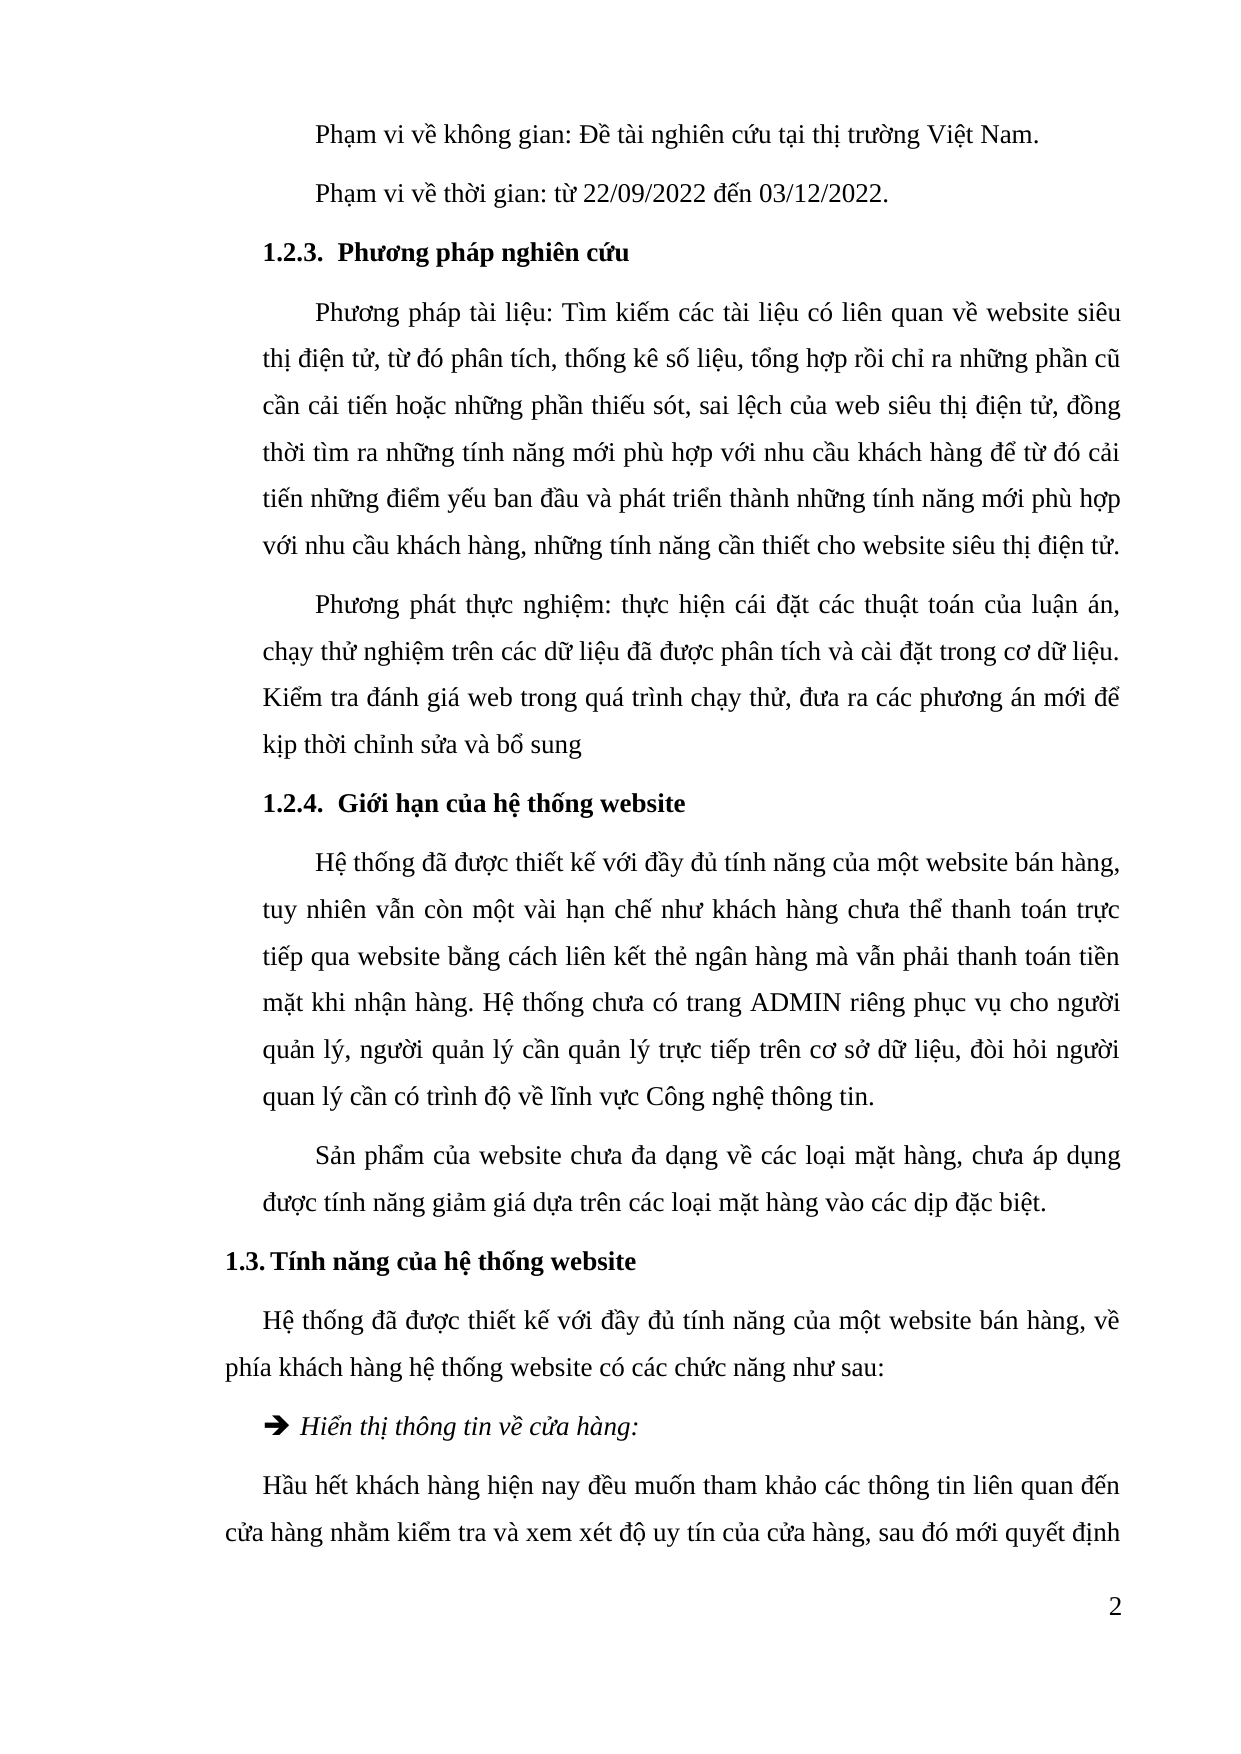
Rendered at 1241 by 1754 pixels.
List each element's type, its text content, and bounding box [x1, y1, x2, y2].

text Phạm vi về thời gian: từ 22/09/2022 đến 03/12/2022. [315, 177, 1122, 208]
list Giới hạn của hệ thống website [262, 787, 1122, 818]
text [225, 1469, 1122, 1547]
text Phương phát thực nghiệm: thực hiện cái đặt các thuật toán của luận án, chạy thử nghiệm trên các dữ liệu đã được phân tích và cài đặt trong cơ dữ liệu. Kiểm tra đánh giá web trong quá trình chạy thử, đưa ra các phương án mới để kịp thời chỉnh sửa và bổ sung [262, 588, 1122, 759]
text Sản phẩm của website chưa đa dạng về các loại mặt hàng, chưa áp dụng được tính năng giảm giá dựa trên các loại mặt hàng vào các dịp đặc biệt. [262, 1139, 1122, 1217]
text Hệ thống đã được thiết kế với đầy đủ tính năng của một website bán hàng, tuy nhiên vẫn còn một vài hạn chế như khách hàng chưa thể thanh toán trực tiếp qua website bằng cách liên kết thẻ ngân hàng mà vẫn phải thanh toán tiền mặt khi nhận hàng. Hệ thống chưa có trang ADMIN riêng phục vụ cho người quản lý, người quản lý cần quản lý trực tiếp trên cơ sở dữ liệu, đòi hỏi người quan lý cần có trình độ về lĩnh vực Công nghệ thông tin. [262, 846, 1122, 1111]
list Phương pháp nghiên cứu [262, 236, 1122, 268]
list Tính năng của hệ thống website [225, 1245, 1122, 1276]
text Phạm vi về không gian: Đề tài nghiên cứu tại thị trường Việt Nam. [315, 118, 1122, 149]
list Hiển thị thông tin về cửa hàng: [262, 1410, 1122, 1441]
text Phương pháp tài liệu: Tìm kiếm các tài liệu có liên quan về website siêu thị điện tử, từ đó phân tích, thống kê số liệu, tổng hợp rồi chỉ ra những phần cũ cần cải tiến hoặc những phần thiếu sót, sai lệch của web siêu thị điện tử, đồng thời tìm ra những tính năng mới phù hợp với nhu cầu khách hàng để từ đó cải tiến những điểm yếu ban đầu và phát triển thành những tính năng mới phù hợp với nhu cầu khách hàng, những tính năng cần thiết cho website siêu thị điện tử. [262, 296, 1122, 560]
text Hệ thống đã được thiết kế với đầy đủ tính năng của một website bán hàng, về phía khách hàng hệ thống website có các chức năng như sau: [225, 1304, 1122, 1382]
